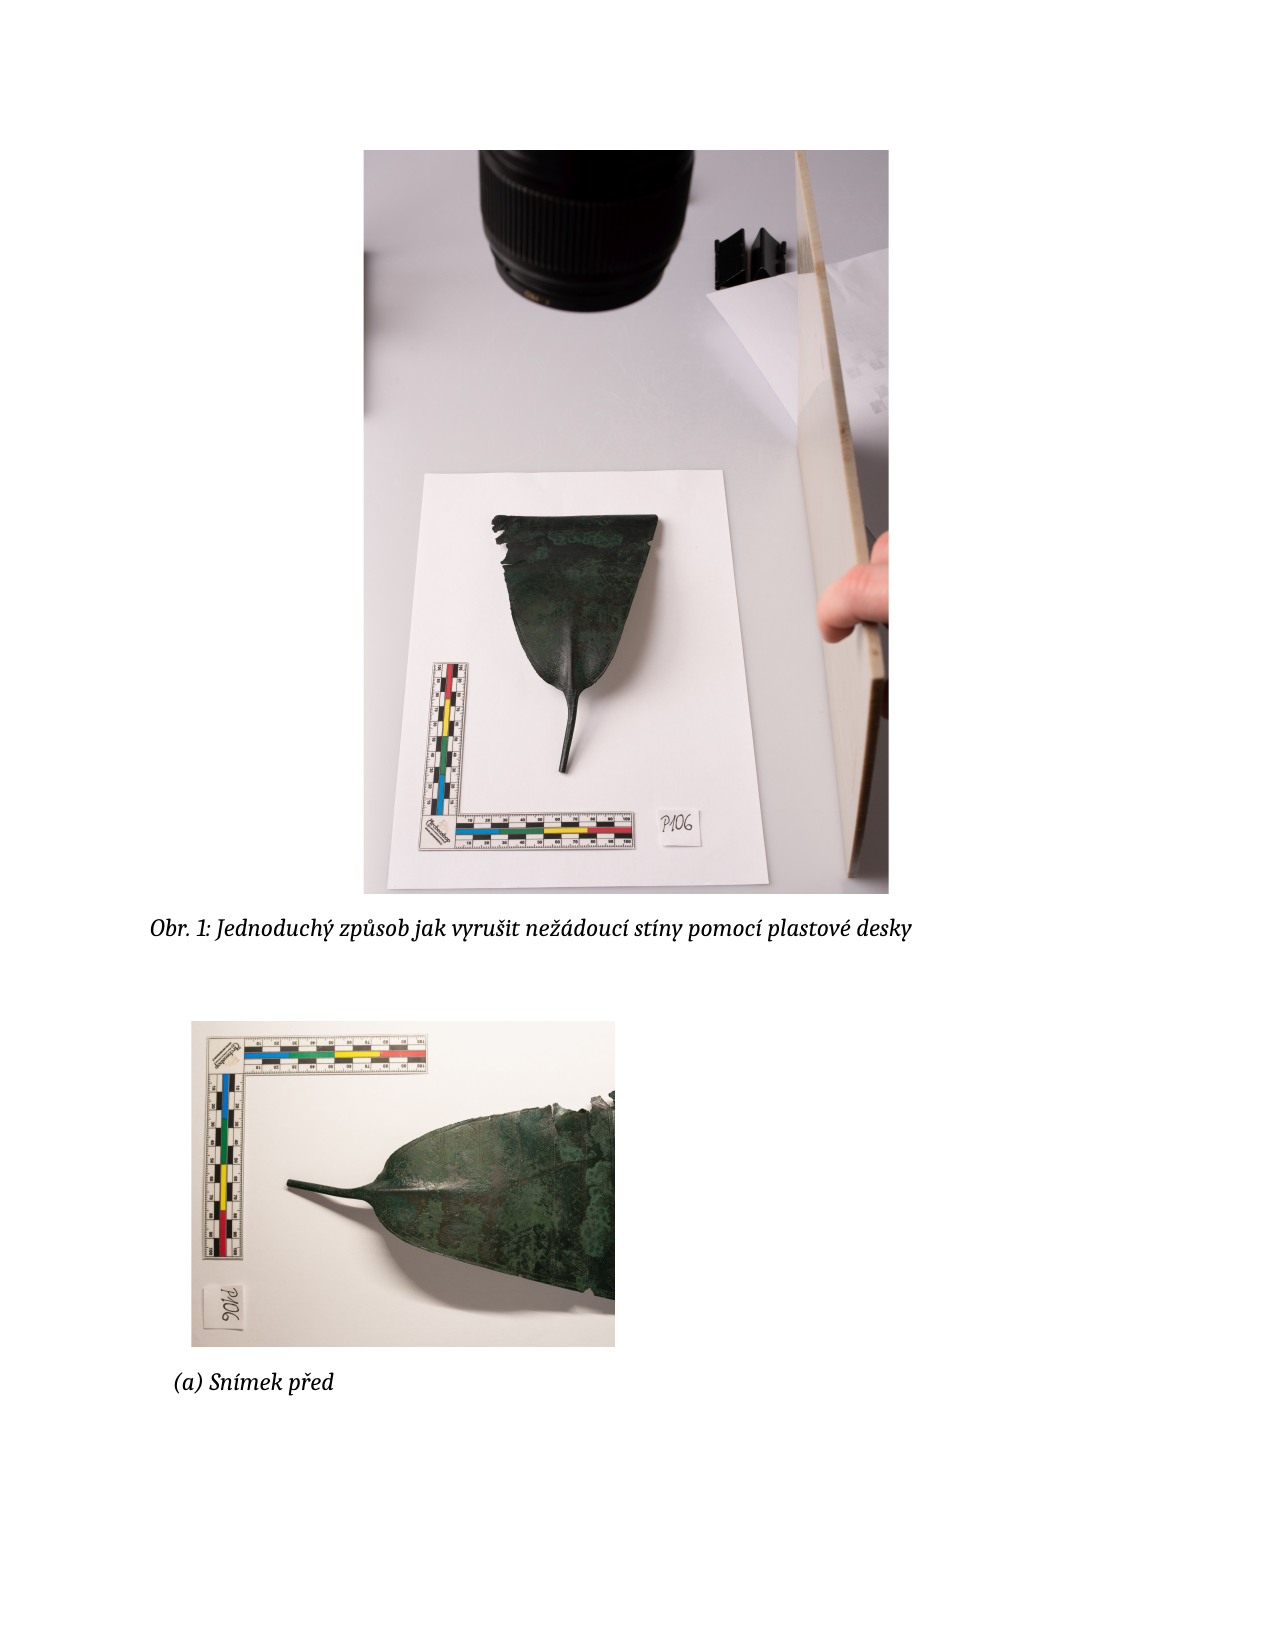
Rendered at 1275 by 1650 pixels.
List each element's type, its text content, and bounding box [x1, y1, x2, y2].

picture [363, 150, 889, 894]
picture [191, 1021, 615, 1347]
table_header Obr. 1: Jednoduchý způsob jak vyrušit nežádoucí stíny pomocí plastové desky [139, 150, 1114, 955]
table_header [139, 1022, 1114, 1459]
